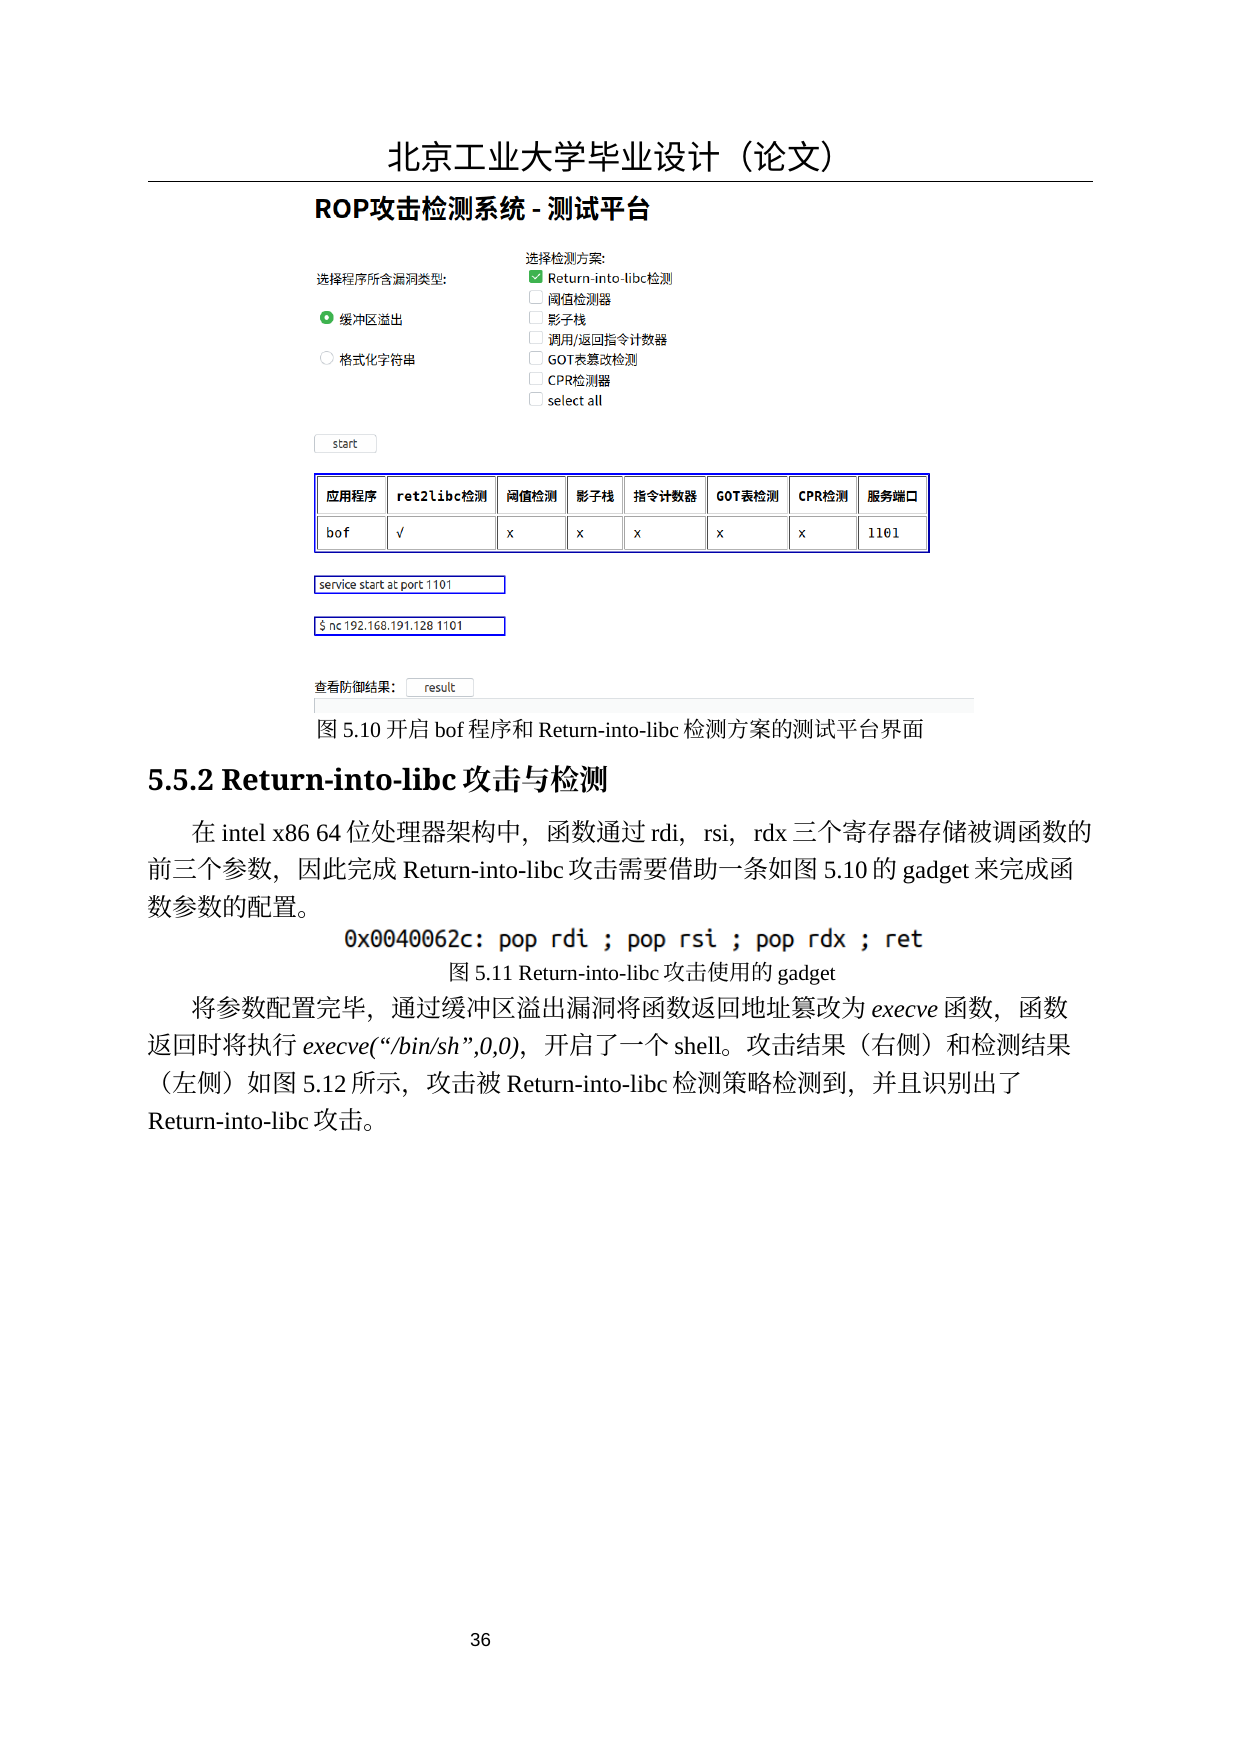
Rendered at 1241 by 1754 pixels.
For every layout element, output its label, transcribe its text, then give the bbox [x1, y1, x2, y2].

text 将参数配置完毕，通过缓冲区溢出漏洞将函数返回地址篡改为execve函数，函数返回时将执行execve(“/bin/sh”,0,0)，开启了一个shell。攻击结果（右侧）和检测结果（左侧）如图5.12所示，攻击被Return-into-libc检测策略检测到，并且识别出了Return-into-libc攻击。 [148, 987, 1093, 1137]
text 5.5.2 Return-into-libc攻击与检测 [148, 756, 1093, 798]
text 图5.10 开启bof程序和Return-into-libc检测方案的测试平台界面 [148, 712, 1093, 744]
picture [343, 923, 941, 956]
text 在intel x86 64位处理器架构中，函数通过rdi，rsi，rdx三个寄存器存储被调函数的前三个参数，因此完成Return-into-libc攻击需要借助一条如图5.10的gadget来完成函数参数的配置。 [148, 811, 1093, 923]
text 图5.11 Return-into-libc攻击使用的gadget [148, 956, 1093, 987]
picture [310, 194, 974, 713]
